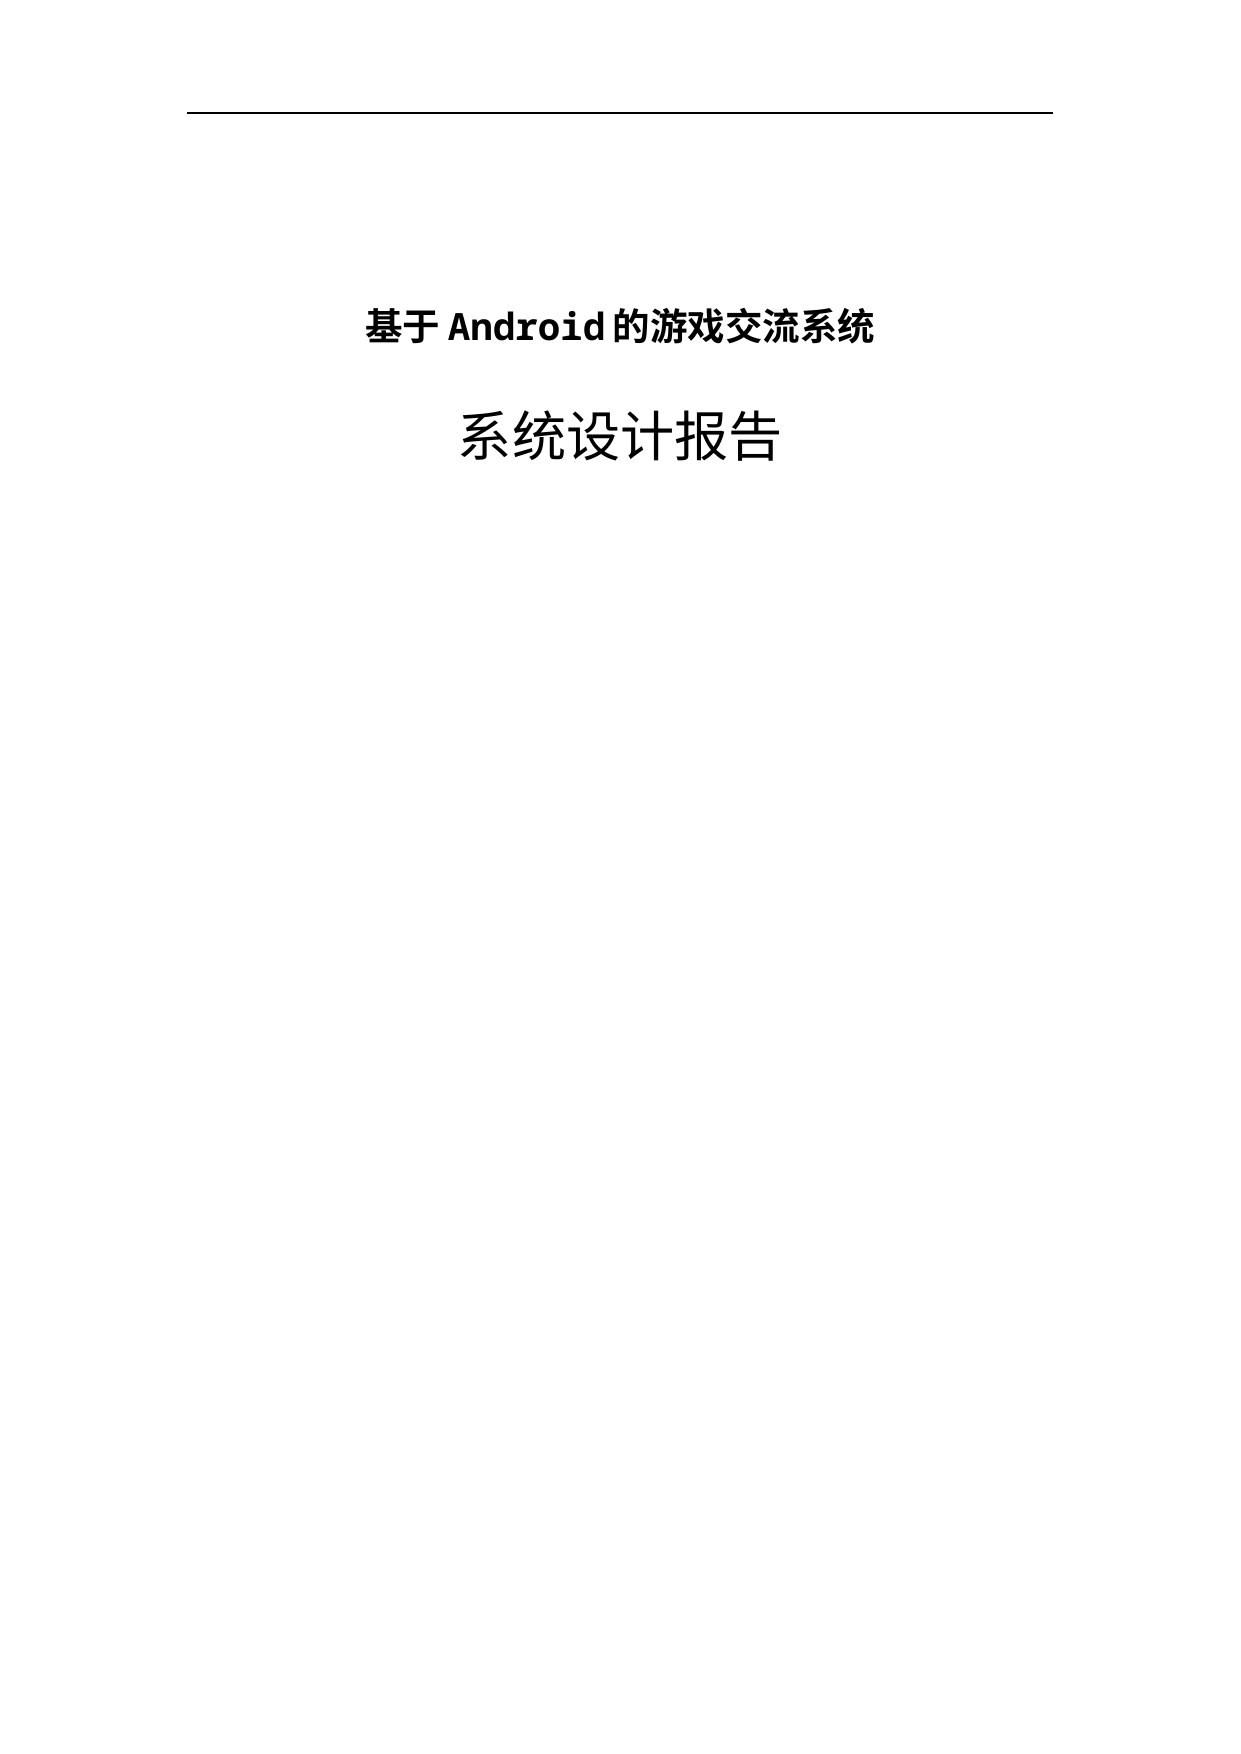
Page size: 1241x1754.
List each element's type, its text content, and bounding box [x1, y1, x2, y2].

text 基于Android的游戏交流系统 [187, 292, 1053, 357]
text 系统设计报告 [187, 384, 1053, 482]
